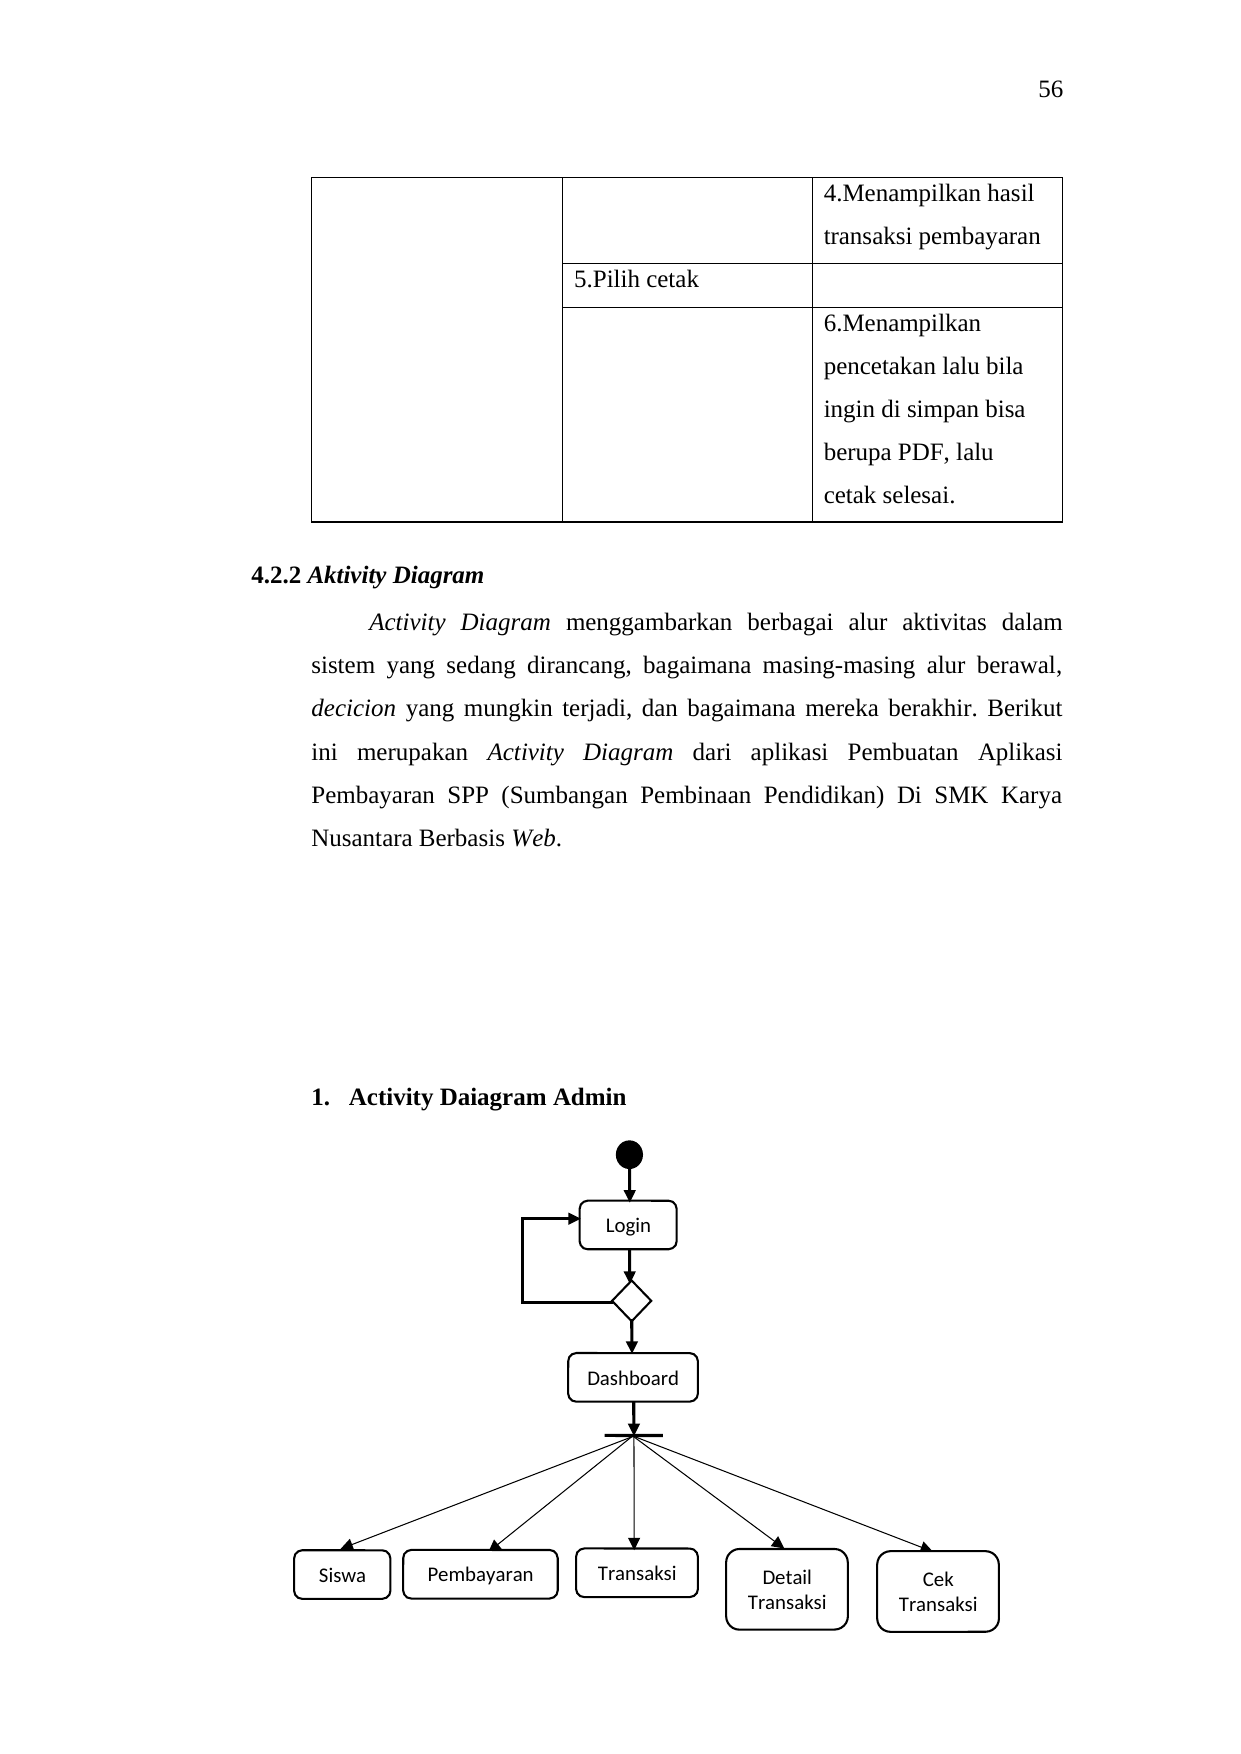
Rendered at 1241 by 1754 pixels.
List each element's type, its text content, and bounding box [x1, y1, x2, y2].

text 4.2.2 Aktivity Diagram [251, 560, 1063, 589]
list Activity Daiagram Admin [311, 1082, 1063, 1110]
table_cell 4.Menampilkan hasil transaksi pembayaran [813, 178, 1062, 263]
table_cell [563, 308, 812, 521]
table_cell [813, 264, 1062, 307]
table_cell 6.Menampilkan pencetakan lalu bila ingin di simpan bisa berupa PDF, lalu cetak selesai. [813, 308, 1062, 521]
table_cell [563, 178, 812, 263]
list Activity Diagram menggambarkan berbagai alur aktivitas dalam sistem yang sedang dirancang, bagaimana masing-masing alur berawal, decicion yang mungkin terjadi, dan bagaimana mereka berakhir. Berikut ini merupakan Activity Diagram dari aplikasi Pembuatan Aplikasi Pembayaran SPP (Sumbangan Pembinaan Pendidikan) Di SMK Karya Nusantara Berbasis Web. [311, 607, 1063, 852]
table_cell 5.Pilih cetak [563, 264, 812, 307]
